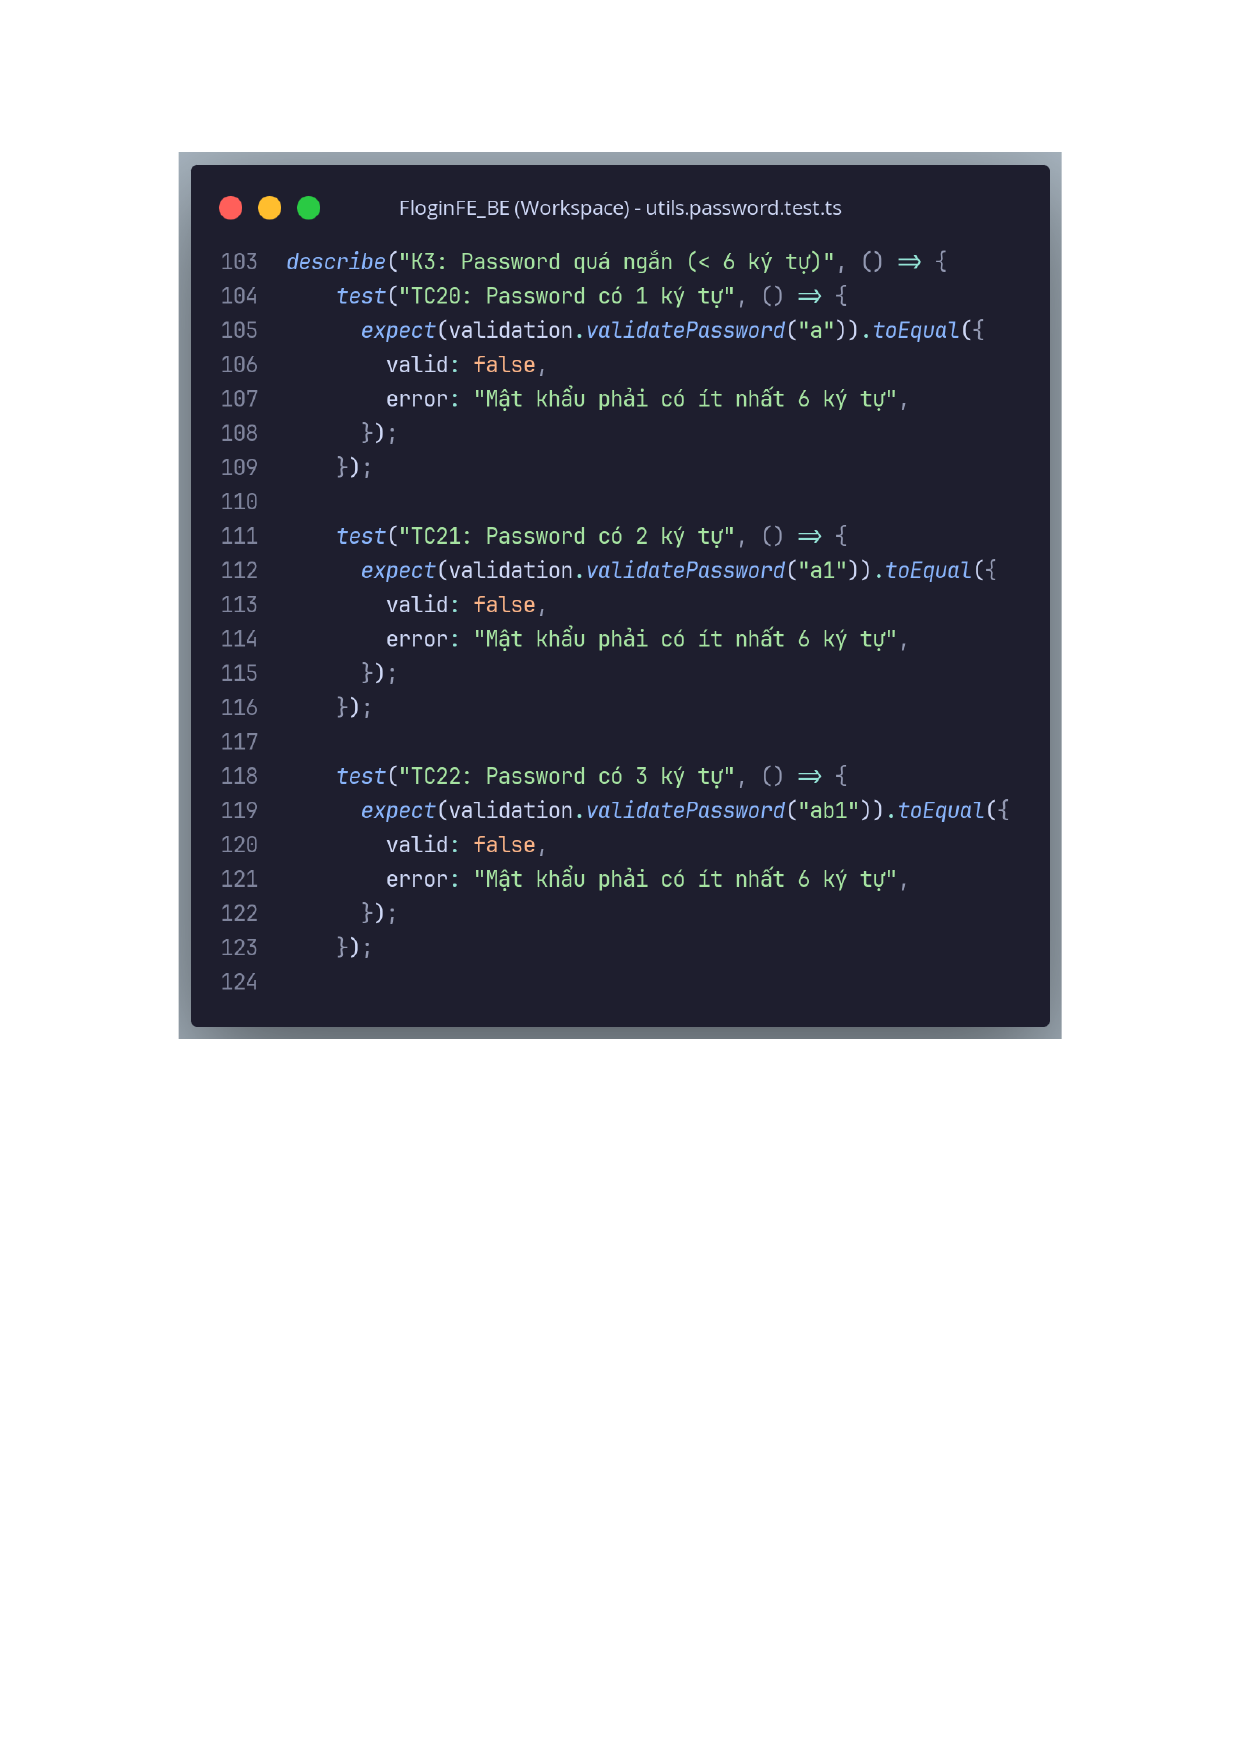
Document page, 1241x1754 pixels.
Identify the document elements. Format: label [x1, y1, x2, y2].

picture [178, 152, 1062, 1039]
